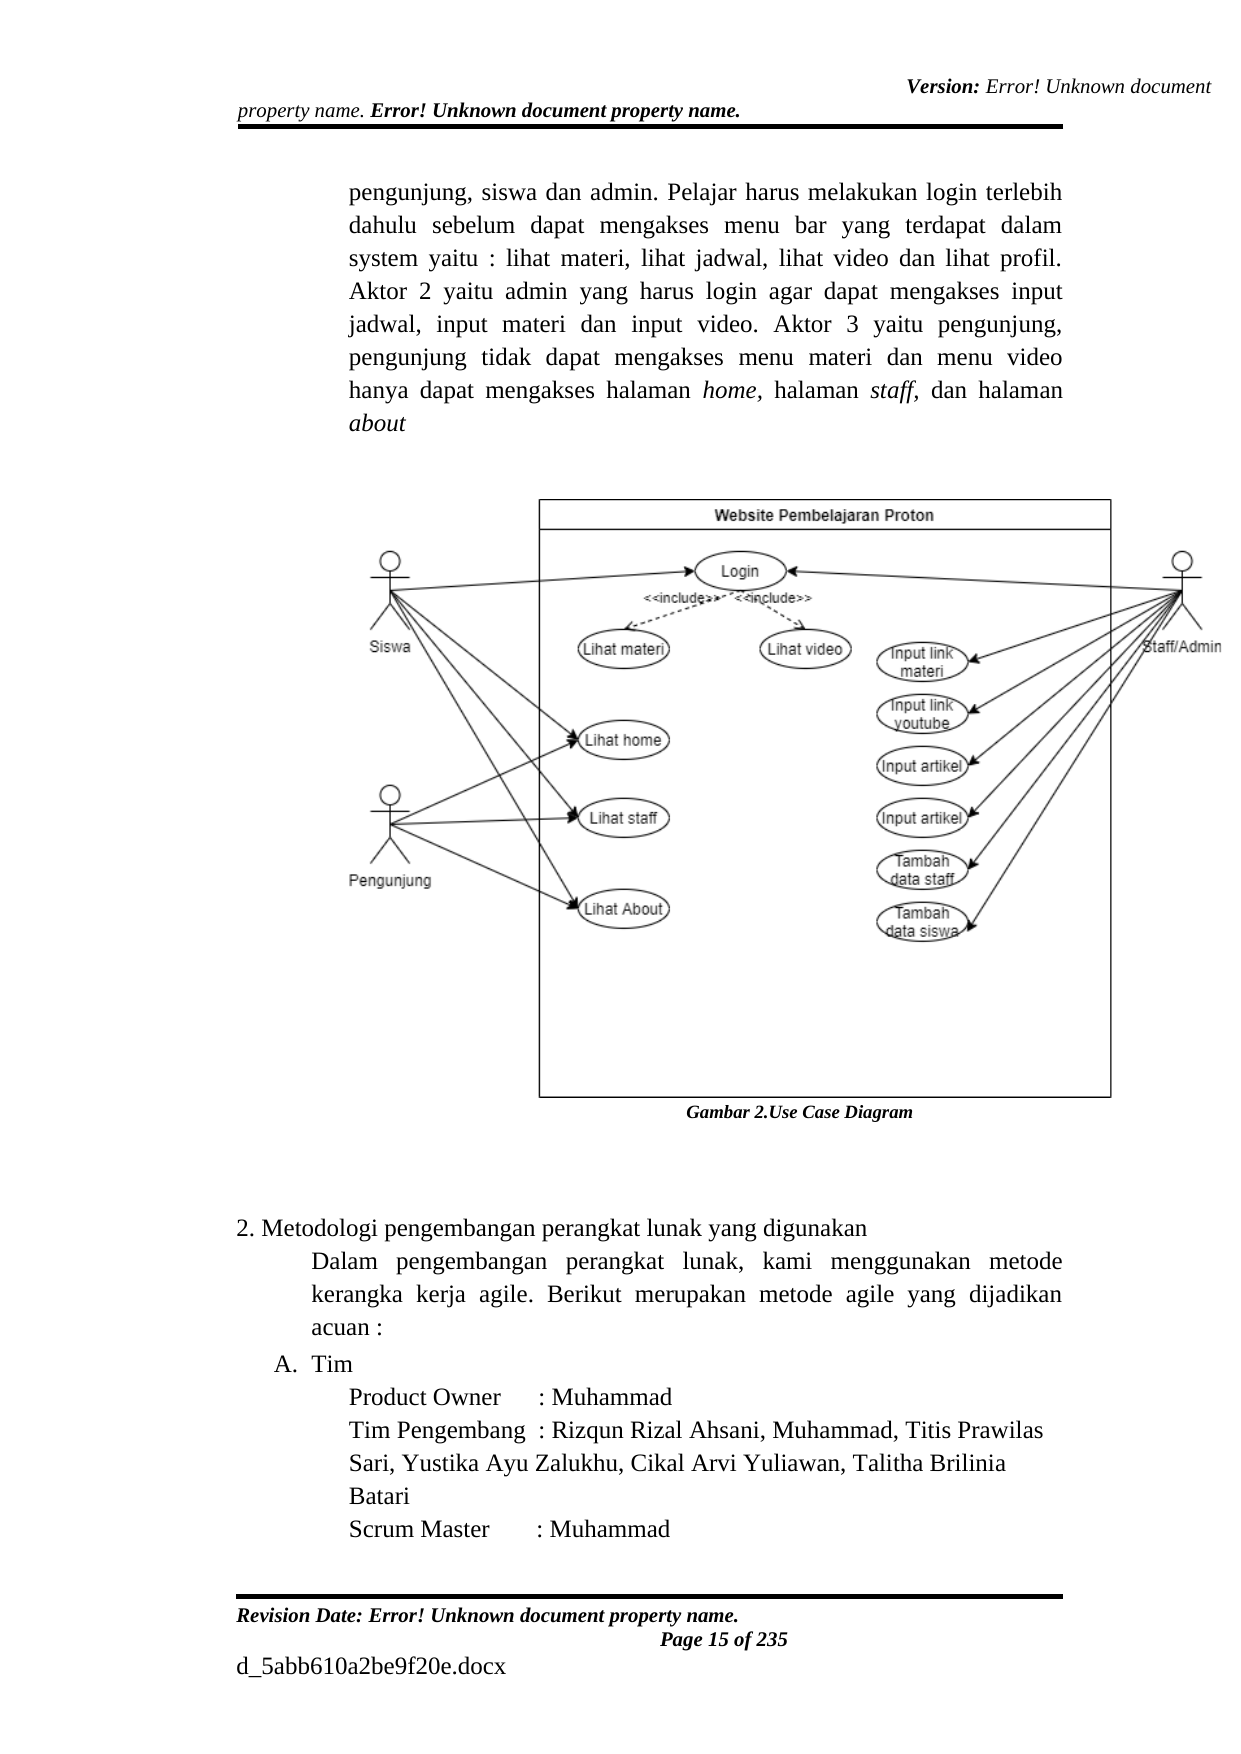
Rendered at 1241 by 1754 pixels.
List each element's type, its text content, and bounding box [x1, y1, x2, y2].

picture [348, 499, 1222, 1098]
text Tim Pengembang : Rizqun Rizal Ahsani, Muhammad, Titis Prawilas Sari, Yustika Ayu Zalukhu, Cikal Arvi Yuliawan, Talitha Brilinia Batari [349, 1415, 1063, 1510]
text Product Owner : Muhammad [274, 1382, 1063, 1411]
text Dalam pengembangan perangkat lunak, kami menggunakan metode kerangka kerja agile. Berikut merupakan metode agile yang dijadikan acuan : [311, 1246, 1063, 1341]
text Gambar 2.Use Case Diagram [484, 1101, 1063, 1123]
subtitle 2. Metodologi pengembangan perangkat lunak yang digunakan [236, 1213, 1063, 1242]
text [349, 177, 1063, 437]
text Scrum Master : Muhammad [349, 1514, 1063, 1543]
subtitle Tim [274, 1349, 1063, 1378]
